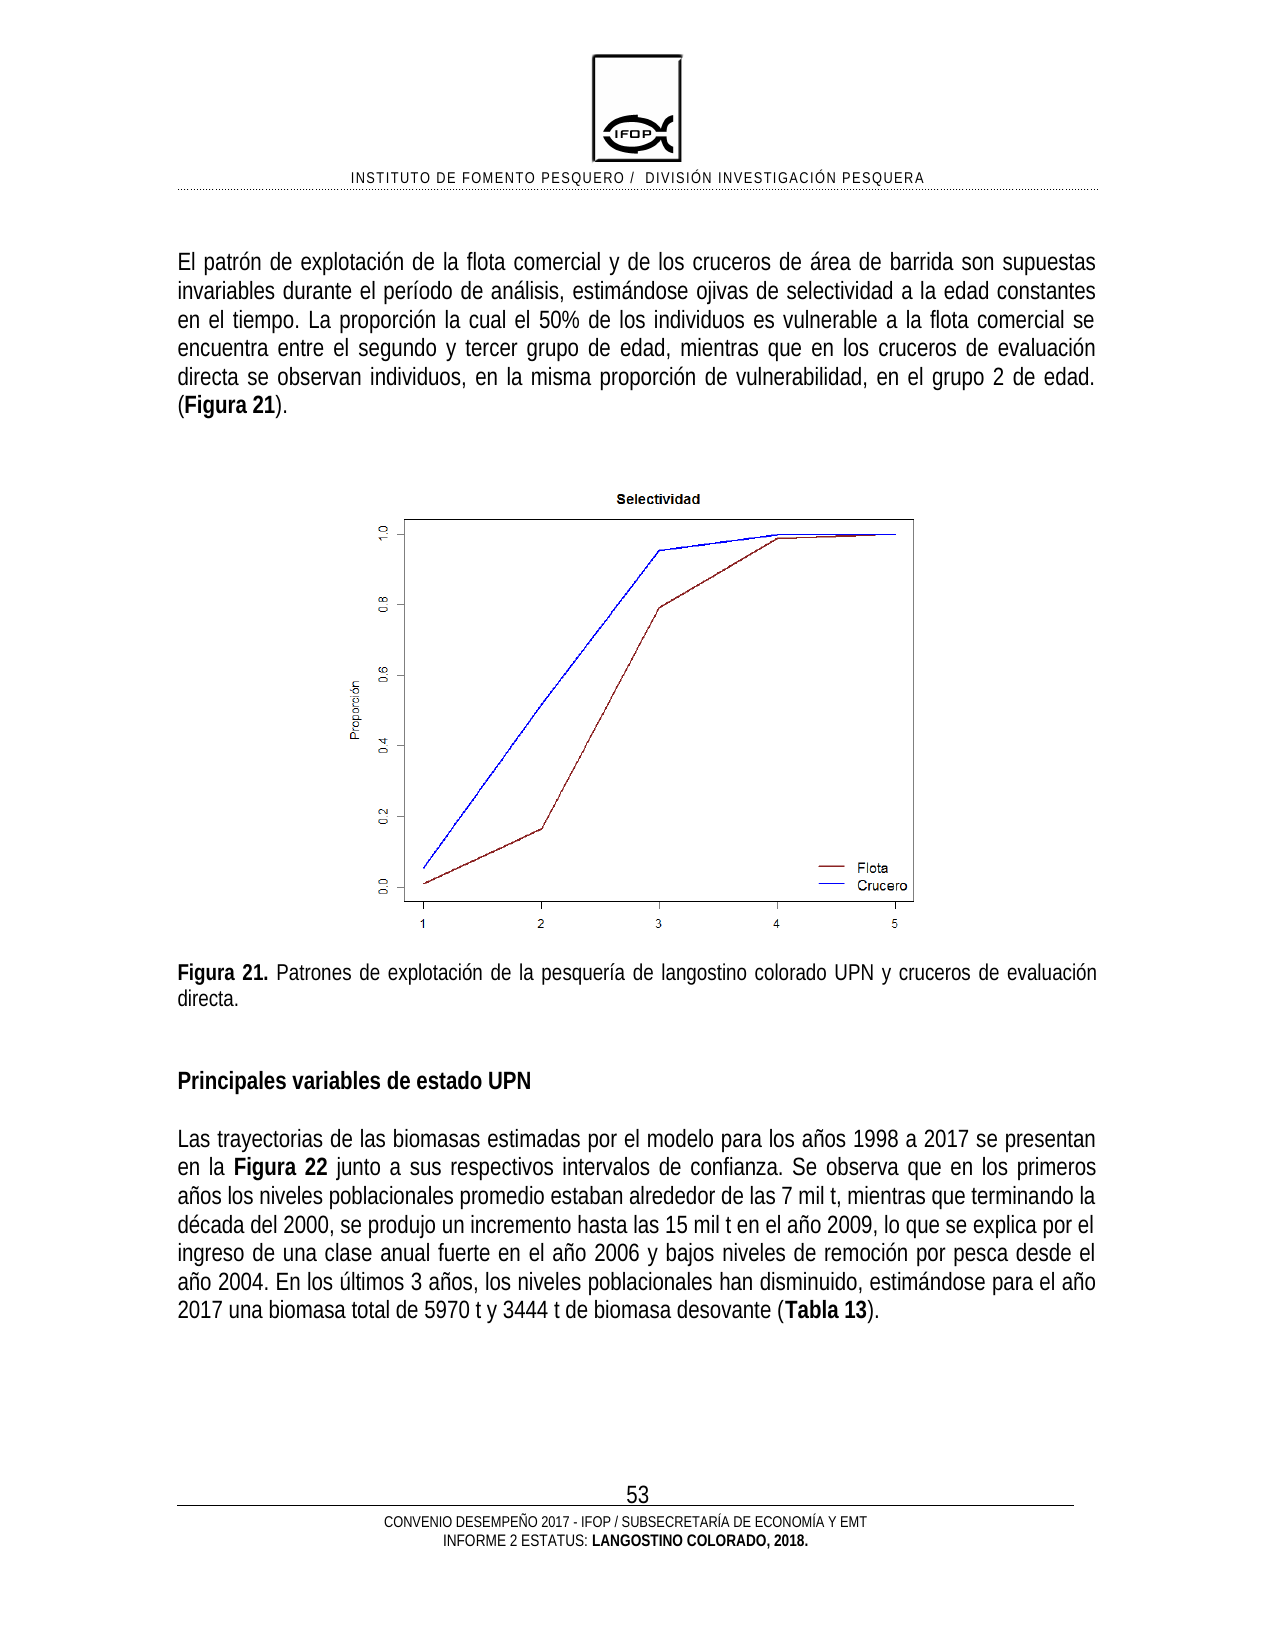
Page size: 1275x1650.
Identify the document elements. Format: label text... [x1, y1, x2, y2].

picture [347, 476, 928, 930]
text Figura 21. Patrones de explotación de la pesquería de langostino colorado UPN y cruceros de evaluación directa. [177, 959, 1098, 1011]
picture [591, 53, 684, 167]
text El patrón de explotación de la flota comercial y de los cruceros de área de barrida son supuestas invariables durante el período de análisis, estimándose ojivas de selectividad a la edad constantes en el tiempo. La proporción la cual el 50% de los individuos es vulnerable a la flota comercial se encuentra entre el segundo y tercer grupo de edad, mientras que en los cruceros de evaluación directa se observan individuos, en la misma proporción de vulnerabilidad, en el grupo 2 de edad. (Figura 21). [177, 247, 1098, 419]
text Principales variables de estado UPN [177, 1066, 1098, 1095]
text Las trayectorias de las biomasas estimadas por el modelo para los años 1998 a 2017 se presentan en la Figura 22 junto a sus respectivos intervalos de confianza. Se observa que en los primeros años los niveles poblacionales promedio estaban alrededor de las 7 mil t, mientras que terminando la década del 2000, se produjo un incremento hasta las 15 mil t en el año 2009, lo que se explica por el ingreso de una clase anual fuerte en el año 2006 y bajos niveles de remoción por pesca desde el año 2004. En los últimos 3 años, los niveles poblacionales han disminuido, estimándose para el año 2017 una biomasa total de 5970 t y 3444 t de biomasa desovante (Tabla 13). [177, 1124, 1098, 1324]
